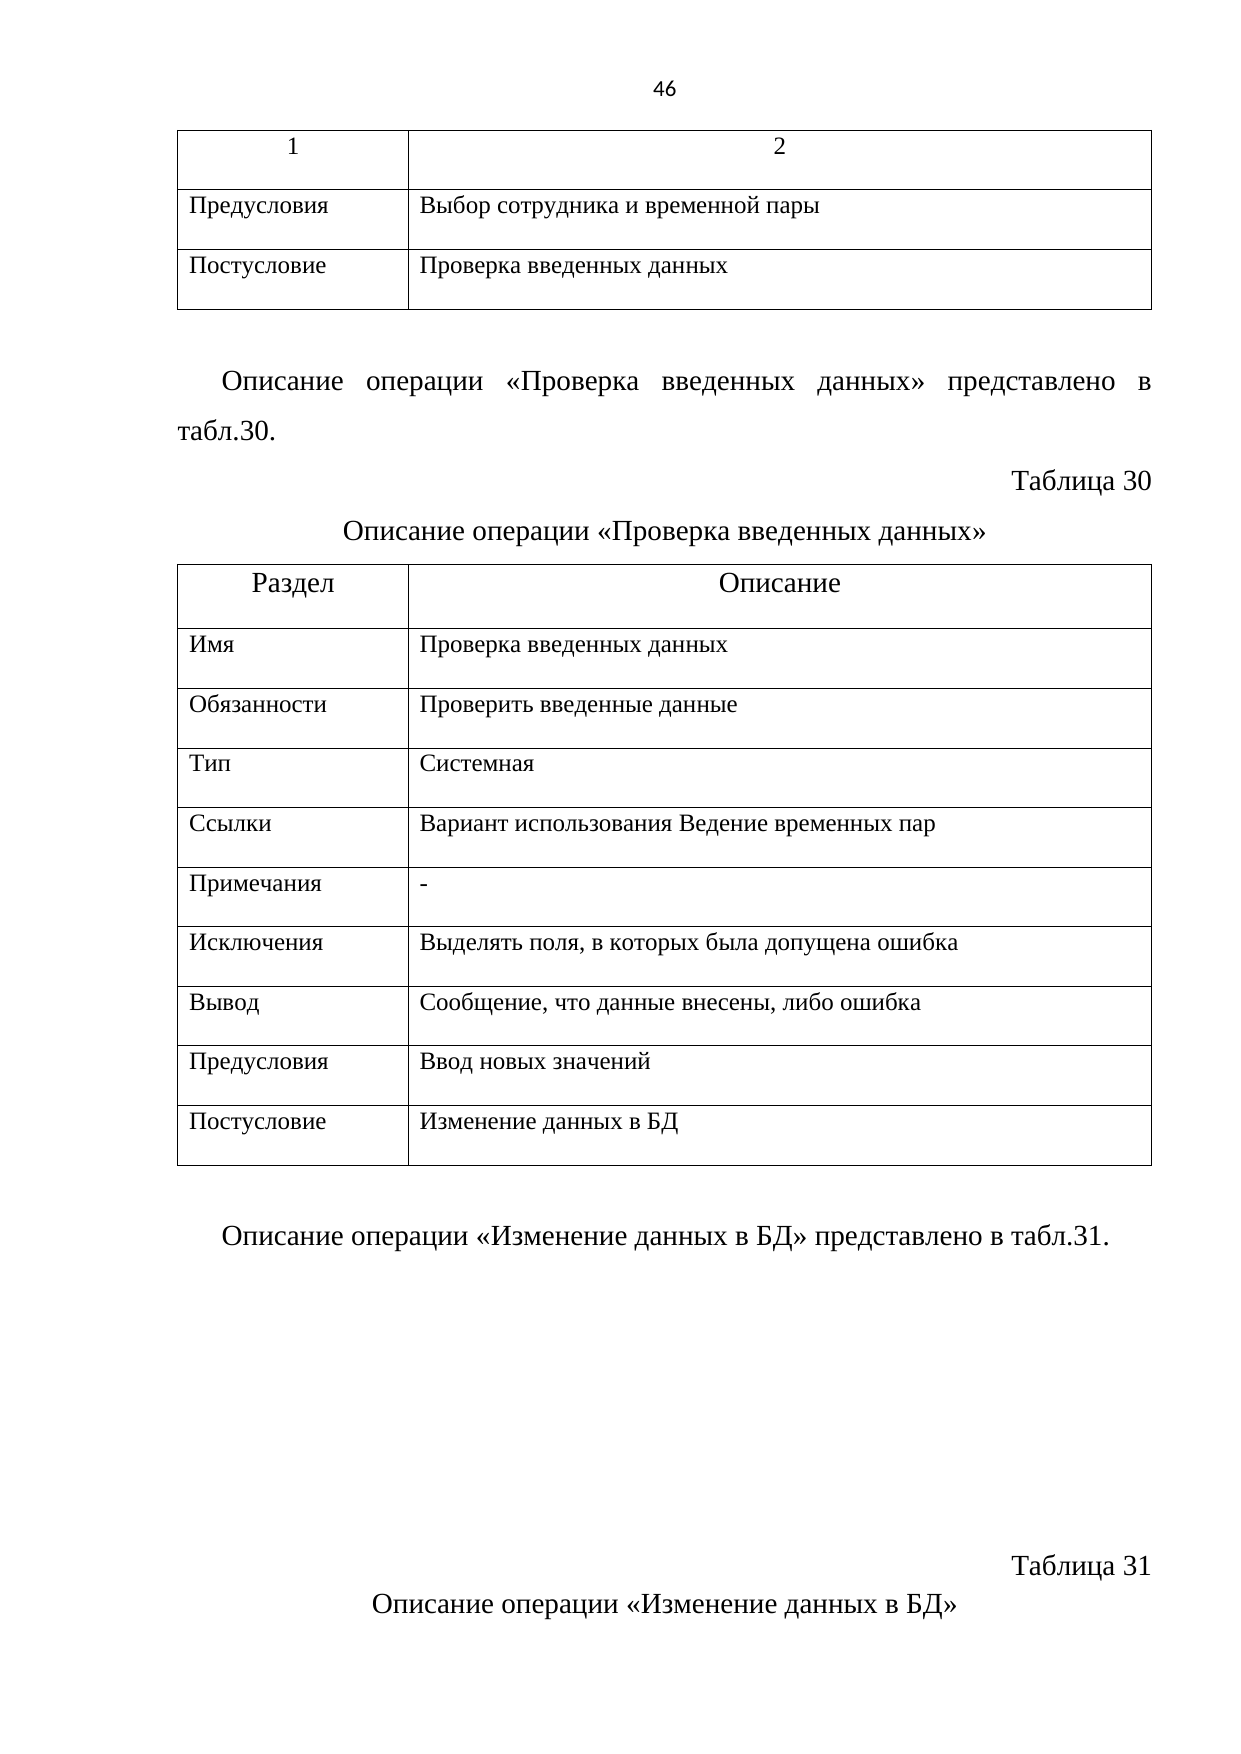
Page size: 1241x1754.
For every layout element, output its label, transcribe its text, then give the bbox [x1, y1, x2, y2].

table_cell Исключения [178, 927, 408, 986]
text Описание операции «Проверка введенных данных» [177, 513, 1152, 547]
table_cell Постусловие [178, 1106, 408, 1164]
table_cell Ссылки [178, 808, 408, 867]
table_header Описание [409, 565, 1151, 628]
table_cell Обязанности [178, 689, 408, 747]
table_cell Предусловия [178, 190, 408, 249]
table_cell Имя [178, 629, 408, 688]
table_cell Выделять поля, в которых была допущена ошибка [409, 927, 1151, 986]
table_cell Вариант использования Ведение временных пар [409, 808, 1151, 867]
table_cell Примечания [178, 868, 408, 926]
table_cell Проверка введенных данных [409, 250, 1151, 308]
table_cell - [409, 868, 1151, 926]
table_cell Проверить введенные данные [409, 689, 1151, 747]
table_cell Выбор сотрудника и временной пары [409, 190, 1151, 249]
table_cell Проверка введенных данных [409, 629, 1151, 688]
table_cell Ввод новых значений [409, 1046, 1151, 1105]
text Описание операции «Проверка введенных данных» представлено в табл.30. [177, 363, 1152, 446]
table_cell Сообщение, что данные внесены, либо ошибка [409, 987, 1151, 1045]
text Описание операции «Изменение данных в БД» [177, 1587, 1152, 1620]
text Таблица 30 [177, 463, 1152, 497]
table_cell Предусловия [178, 1046, 408, 1105]
table_cell Постусловие [178, 250, 408, 308]
table_cell Системная [409, 749, 1151, 807]
table_cell Вывод [178, 987, 408, 1045]
table_header 1 [178, 131, 408, 189]
text Таблица 31 [177, 1548, 1152, 1582]
table_cell Тип [178, 749, 408, 807]
table_header 2 [409, 131, 1151, 189]
table_header Раздел [178, 565, 408, 628]
text Описание операции «Изменение данных в БД» представлено в табл.31. [177, 1218, 1152, 1252]
table_cell Изменение данных в БД [409, 1106, 1151, 1164]
